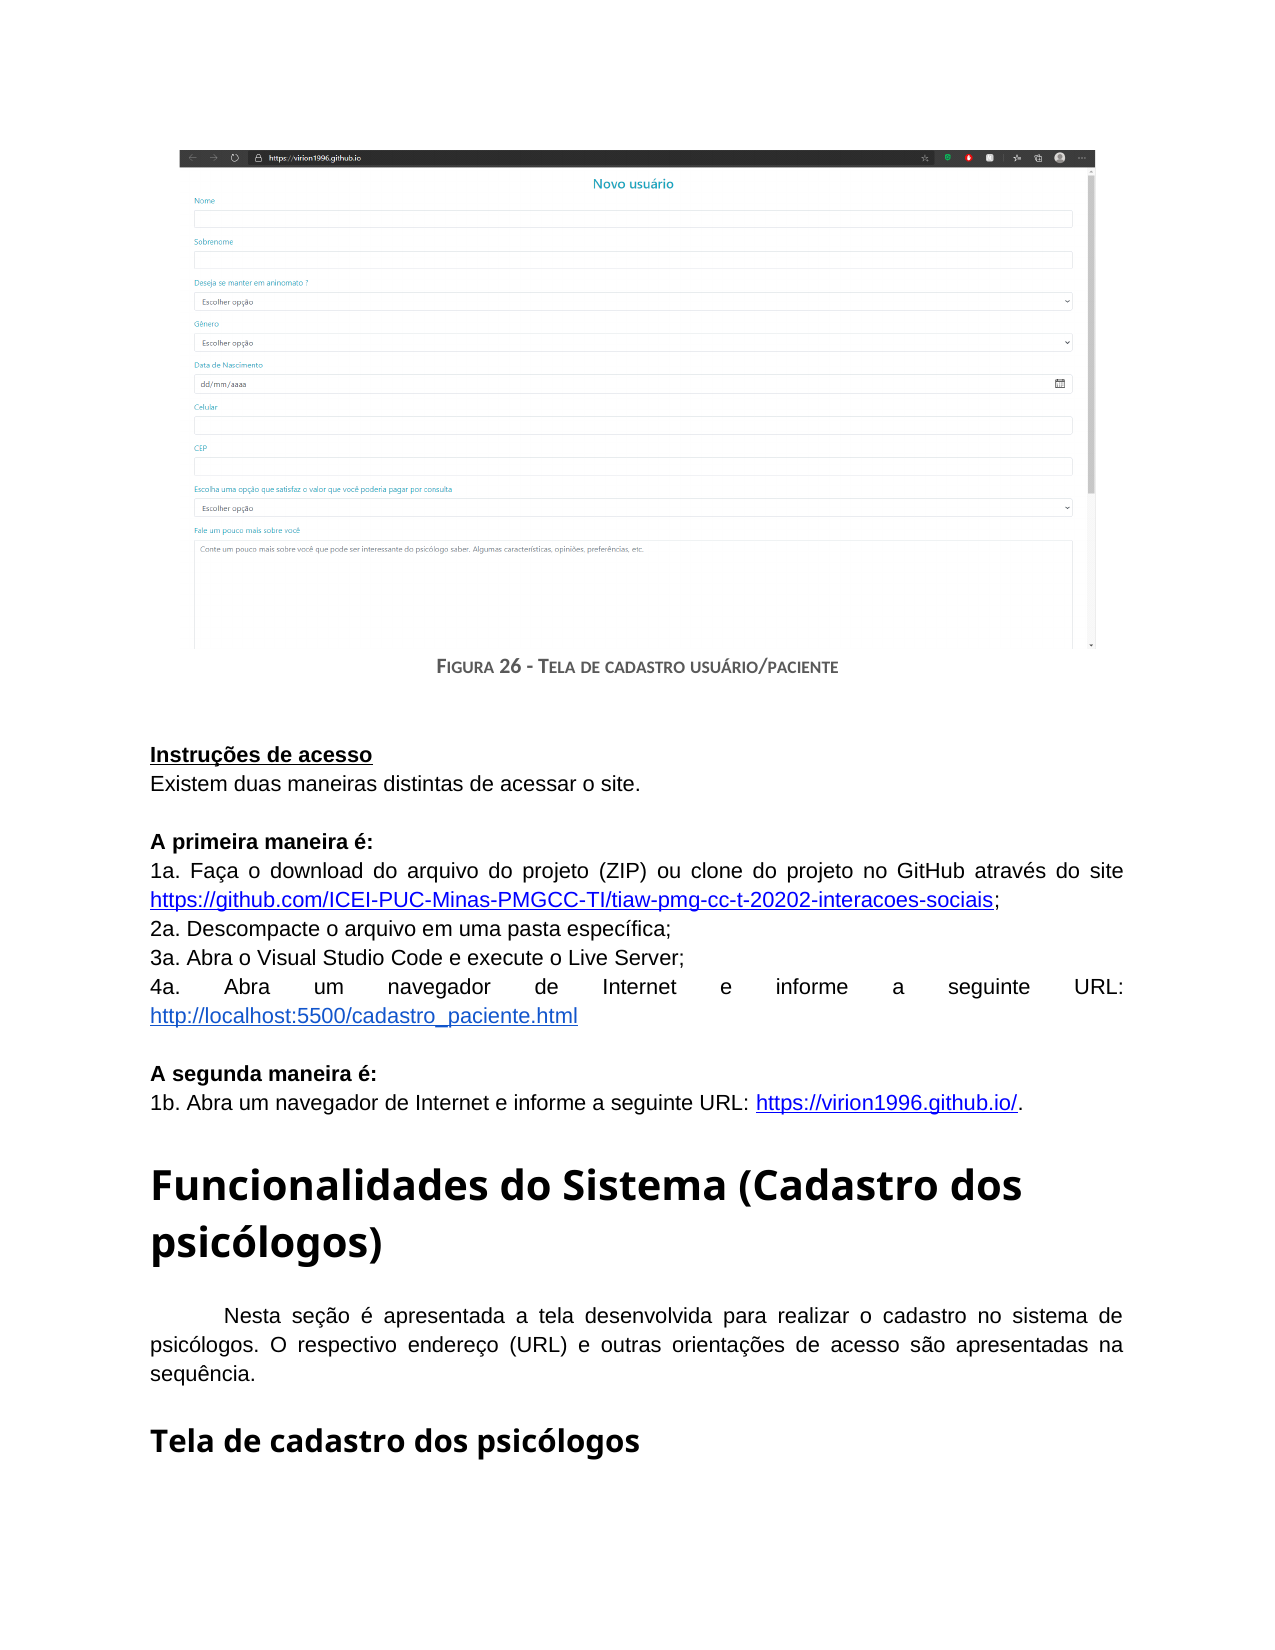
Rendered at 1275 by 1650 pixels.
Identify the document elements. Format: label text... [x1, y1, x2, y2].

picture [179, 150, 1096, 649]
text Existem duas maneiras distintas de acessar o site. [150, 771, 1125, 796]
subtitle Tela de cadastro dos psicólogos [150, 1419, 1125, 1461]
text 4a. Abra um navegador de Internet e informe a seguinte URL: http://localhost:5500/cadastro_paciente.html [150, 974, 1125, 1028]
text 3a. Abra o Visual Studio Code e execute o Live Server; [150, 945, 1125, 970]
text 1b. Abra um navegador de Internet e informe a seguinte URL: https://virion1996.github.io/. [150, 1090, 1125, 1115]
text 2a. Descompacte o arquivo em uma pasta específica; [150, 916, 1125, 941]
text Instruções de acesso [150, 742, 1125, 767]
text Figura 26 - Tela de cadastro usuário/paciente [150, 652, 1125, 679]
text A primeira maneira é: [150, 829, 1125, 854]
text A segunda maneira é: [150, 1061, 1125, 1086]
text Nesta seção é apresentada a tela desenvolvida para realizar o cadastro no sistema de psicólogos. O respectivo endereço (URL) e outras orientações de acesso são apresentadas na sequência. [150, 1303, 1125, 1386]
subtitle Funcionalidades do Sistema (Cadastro dos psicólogos) [150, 1156, 1125, 1270]
text 1a. Faça o download do arquivo do projeto (ZIP) ou clone do projeto no GitHub através do site https://github.com/ICEI-PUC-Minas-PMGCC-TI/tiaw-pmg-cc-t-20202-interacoes-sociais; [150, 858, 1125, 912]
